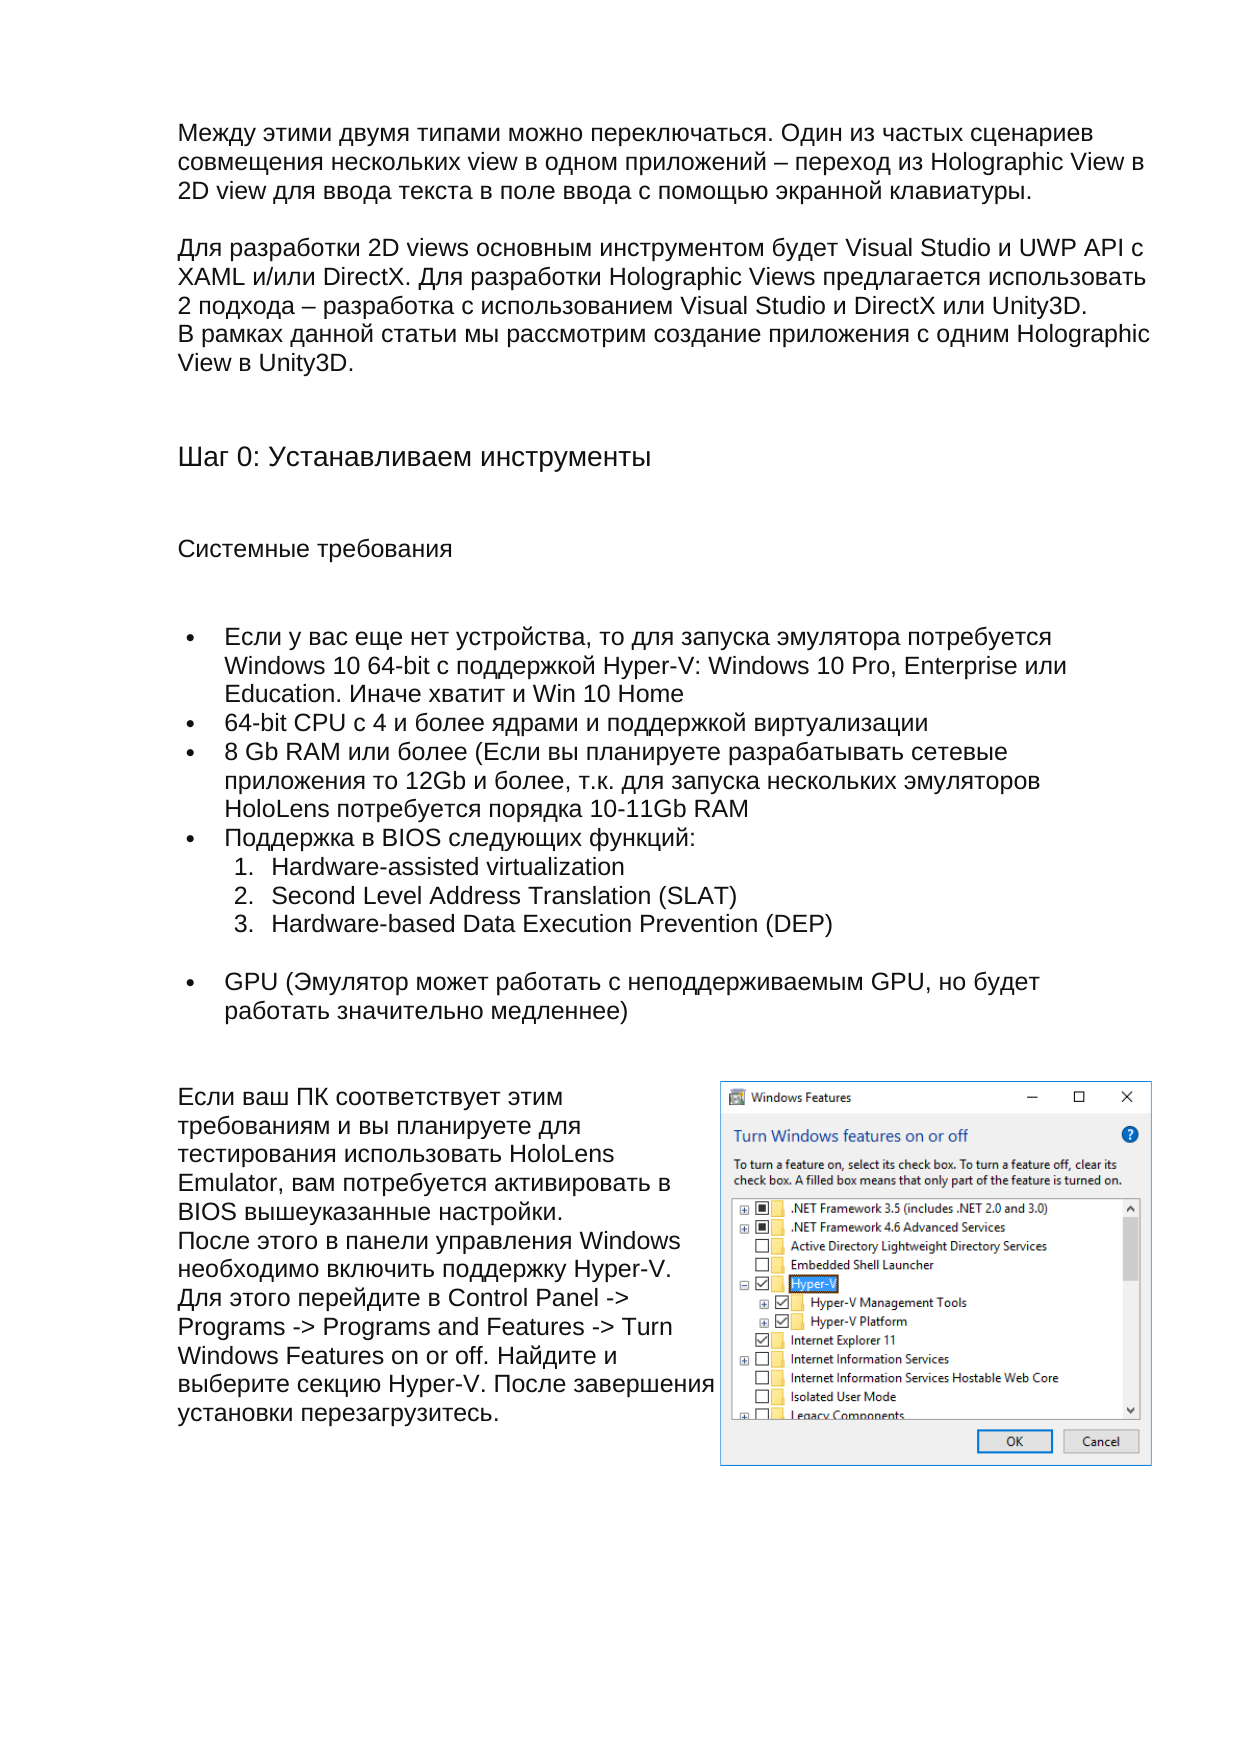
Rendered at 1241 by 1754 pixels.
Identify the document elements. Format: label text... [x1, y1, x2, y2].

list Если у вас еще нет устройства, то для запуска эмулятора потребуется Windows 10 64-bit с поддержкой Hyper-V: Windows 10 Pro, Enterprise или Education. Иначе хватит и Win 10 Home [187, 622, 1152, 708]
list Hardware-assisted virtualization [233, 852, 1152, 881]
picture [720, 1081, 1152, 1466]
list Поддержка в BIOS следующих функций: [187, 823, 1152, 852]
text Шаг 0: Устанавливаем инструменты [177, 436, 1152, 472]
list Hardware-based Data Execution Prevention (DEP) [233, 909, 1152, 938]
list 64-bit CPU c 4 и более ядрами и поддержкой виртуализации [187, 708, 1152, 737]
list GPU (Эмулятор может работать с неподдерживаемым GPU, но будет работать значительно медленнее) [187, 967, 1152, 1024]
text Системные требования [177, 531, 1152, 563]
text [177, 118, 1152, 436]
list 8 Gb RAM или более (Если вы планируете разрабатывать сетевые приложения то 12Gb и более, т.к. для запуска нескольких эмуляторов HoloLens потребуется порядка 10-11Gb RAM [187, 737, 1152, 823]
list Second Level Address Translation (SLAT) [233, 881, 1152, 909]
